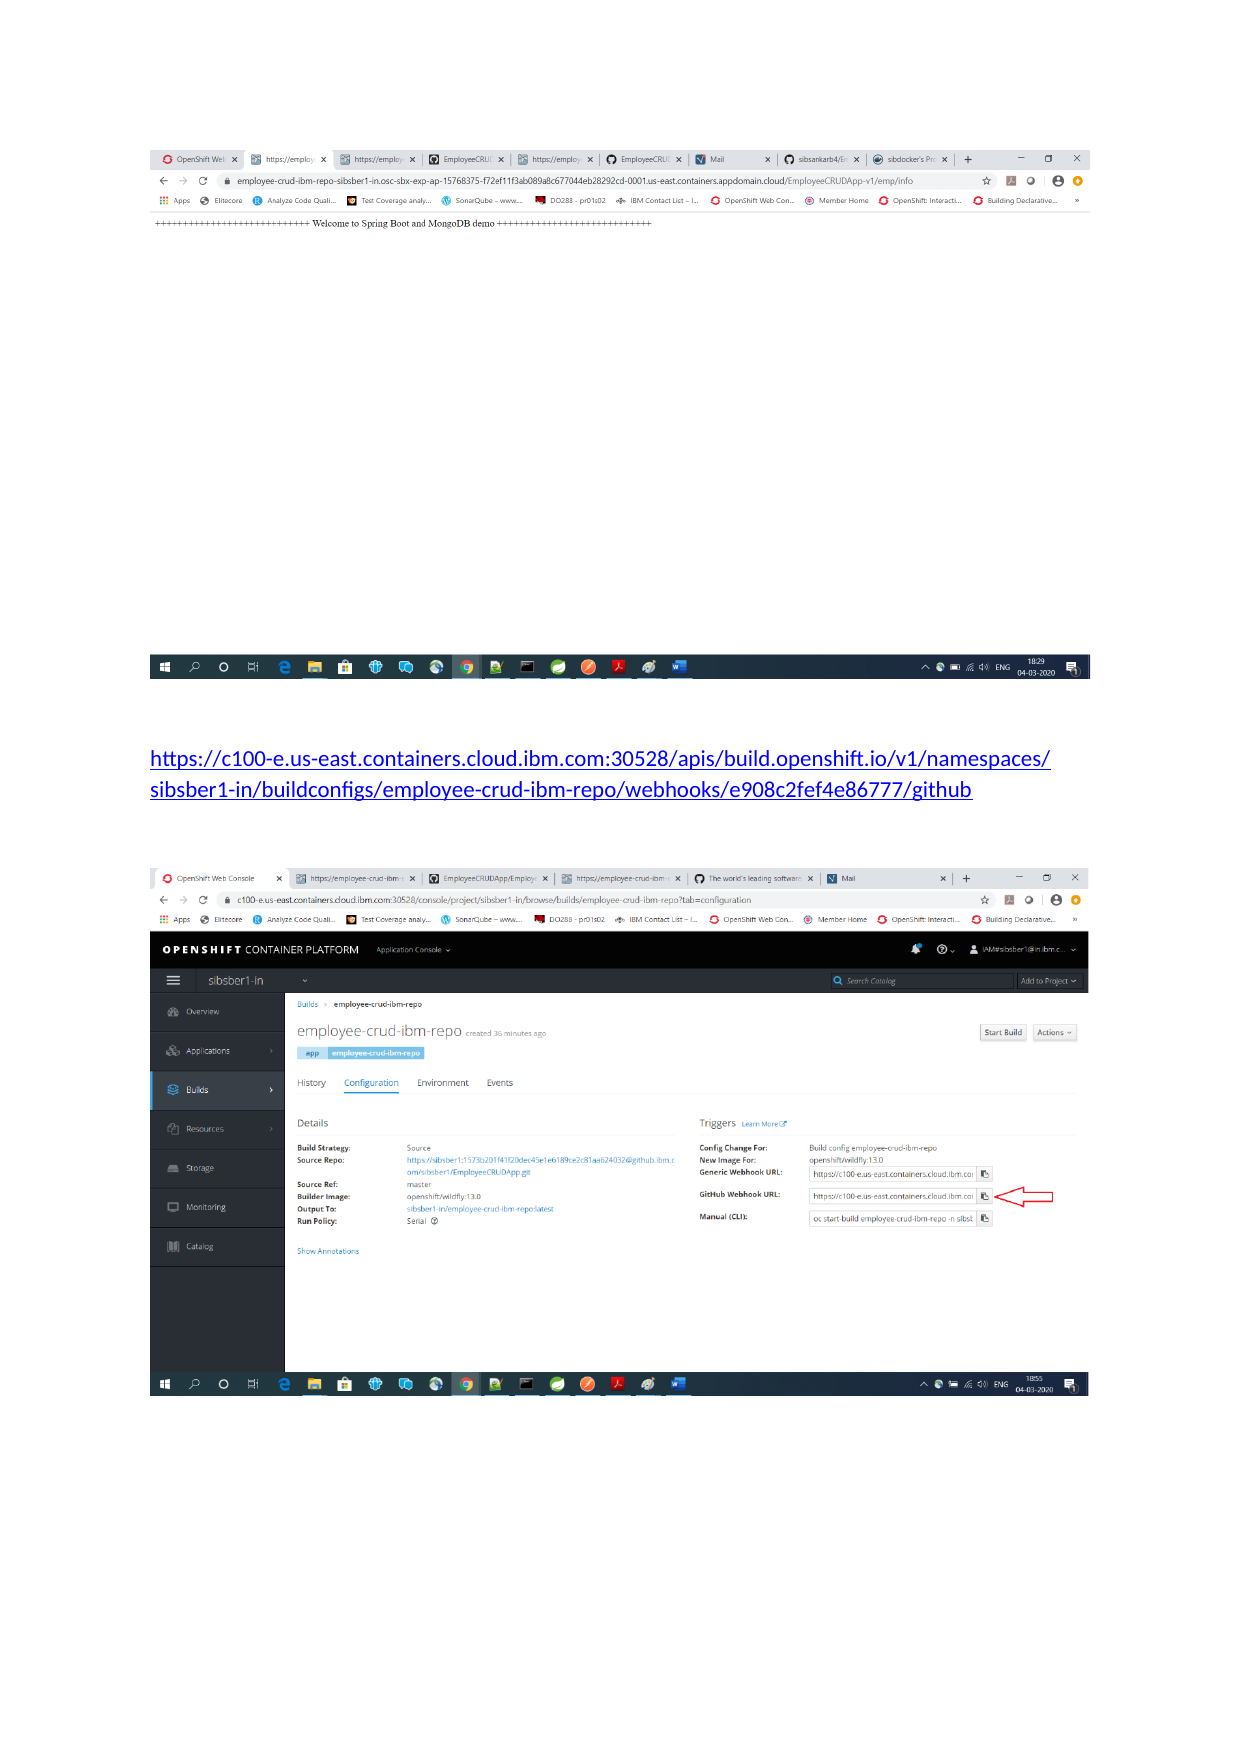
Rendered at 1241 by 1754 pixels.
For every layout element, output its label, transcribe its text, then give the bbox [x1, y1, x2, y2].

picture [150, 868, 1089, 1396]
picture [150, 150, 1091, 679]
text https://c100-e.us-east.containers.cloud.ibm.com:30528/apis/build.openshift.io/v1/namespaces/sibsber1-in/buildconfigs/employee-crud-ibm-repo/webhooks/e908c2fef4e86777/github [150, 744, 1090, 803]
